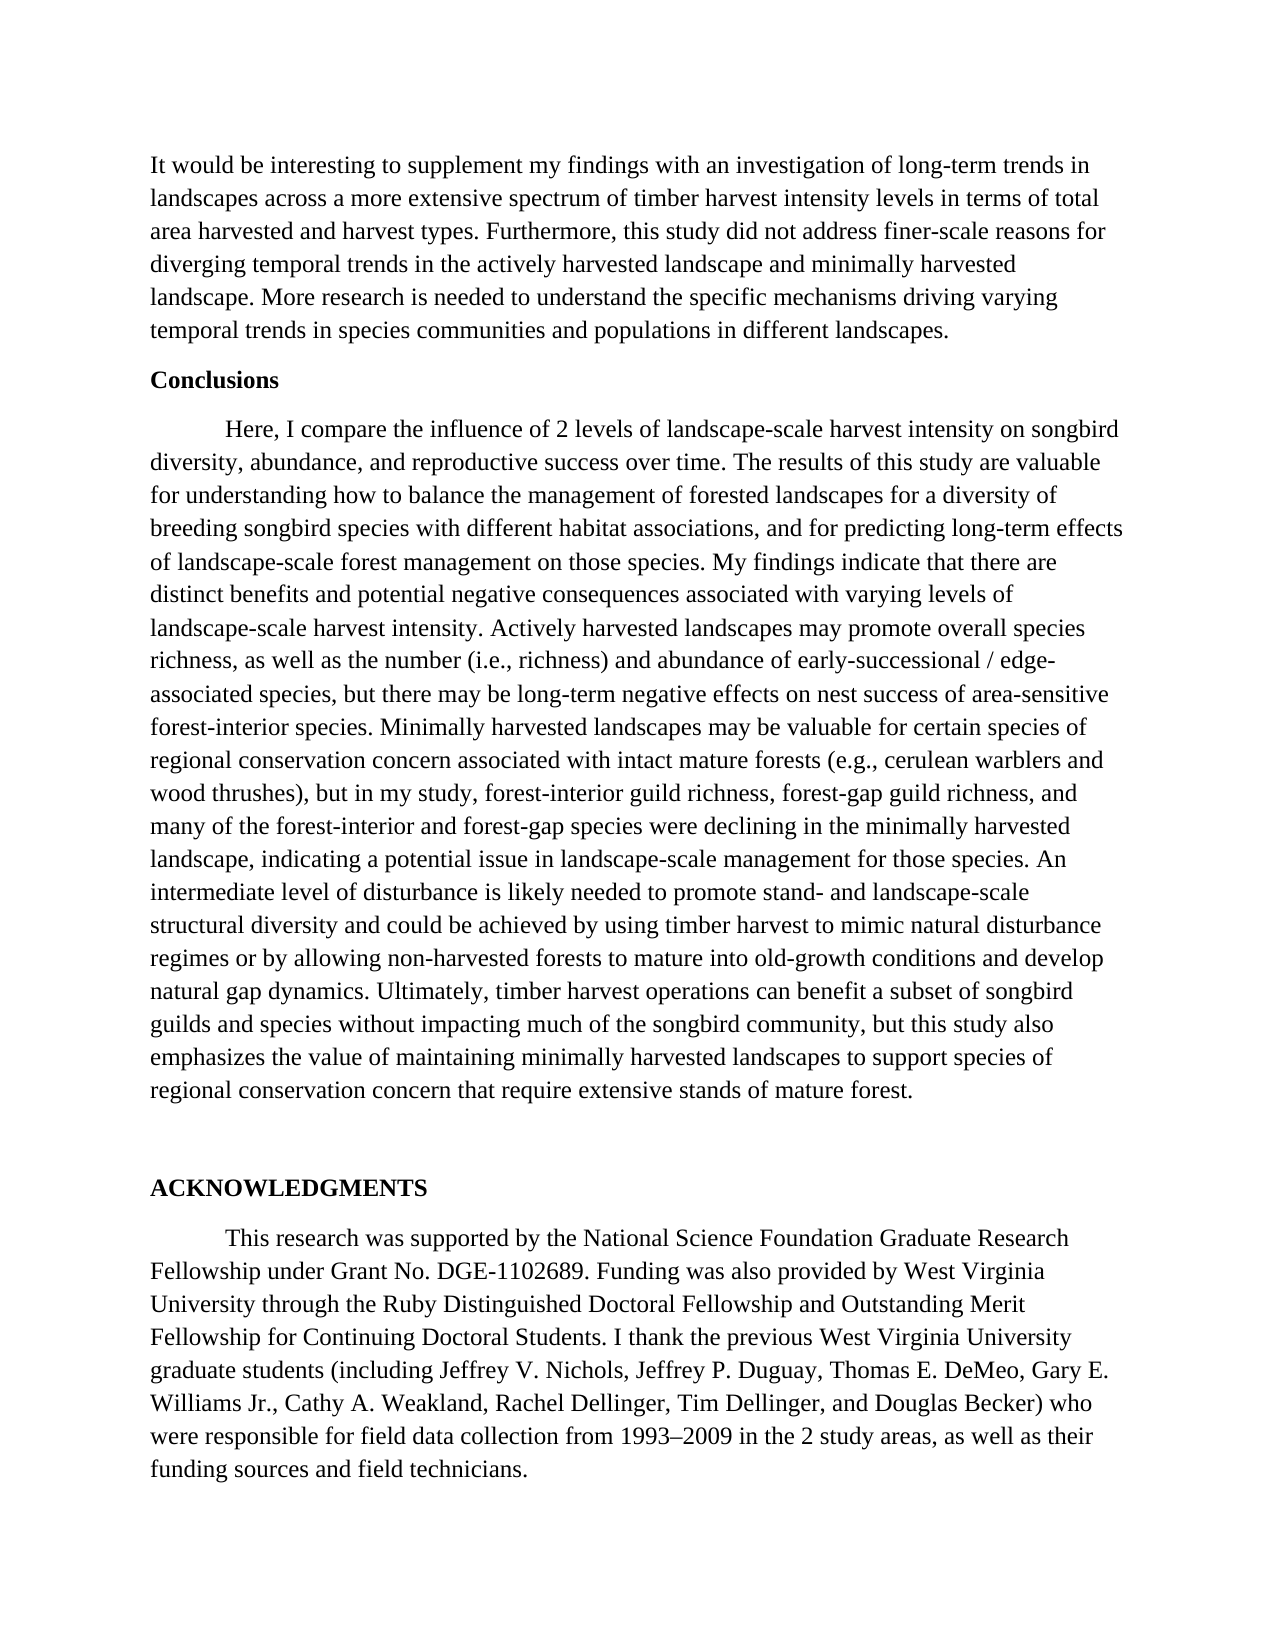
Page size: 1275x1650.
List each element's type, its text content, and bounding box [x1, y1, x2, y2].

text Acknowledgments [150, 1173, 1125, 1202]
text This research was supported by the National Science Foundation Graduate Research Fellowship under Grant No. DGE-1102689. Funding was also provided by West Virginia University through the Ruby Distinguished Doctoral Fellowship and Outstanding Merit Fellowship for Continuing Doctoral Students. I thank the previous West Virginia University graduate students (including Jeffrey V. Nichols, Jeffrey P. Duguay, Thomas E. DeMeo, Gary E. Williams Jr., Cathy A. Weakland, Rachel Dellinger, Tim Dellinger, and Douglas Becker) who were responsible for field data collection from 1993–2009 in the 2 study areas, as well as their funding sources and field technicians. [150, 1223, 1125, 1483]
text Here, I compare the influence of 2 levels of landscape-scale harvest intensity on songbird diversity, abundance, and reproductive success over time. The results of this study are valuable for understanding how to balance the management of forested landscapes for a diversity of breeding songbird species with different habitat associations, and for predicting long-term effects of landscape-scale forest management on those species. My findings indicate that there are distinct benefits and potential negative consequences associated with varying levels of landscape-scale harvest intensity. Actively harvested landscapes may promote overall species richness, as well as the number (i.e., richness) and abundance of early-successional / edge-associated species, but there may be long-term negative effects on nest success of area-sensitive forest-interior species. Minimally harvested landscapes may be valuable for certain species of regional conservation concern associated with intact mature forests (e.g., cerulean warblers and wood thrushes), but in my study, forest-interior guild richness, forest-gap guild richness, and many of the forest-interior and forest-gap species were declining in the minimally harvested landscape, indicating a potential issue in landscape-scale management for those species. An intermediate level of disturbance is likely needed to promote stand- and landscape-scale structural diversity and could be achieved by using timber harvest to mimic natural disturbance regimes or by allowing non-harvested forests to mature into old-growth conditions and develop natural gap dynamics. Ultimately, timber harvest operations can benefit a subset of songbird guilds and species without impacting much of the songbird community, but this study also emphasizes the value of maintaining minimally harvested landscapes to support species of regional conservation concern that require extensive stands of mature forest. [150, 414, 1125, 1104]
text Conclusions [150, 365, 1125, 393]
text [150, 150, 1125, 344]
